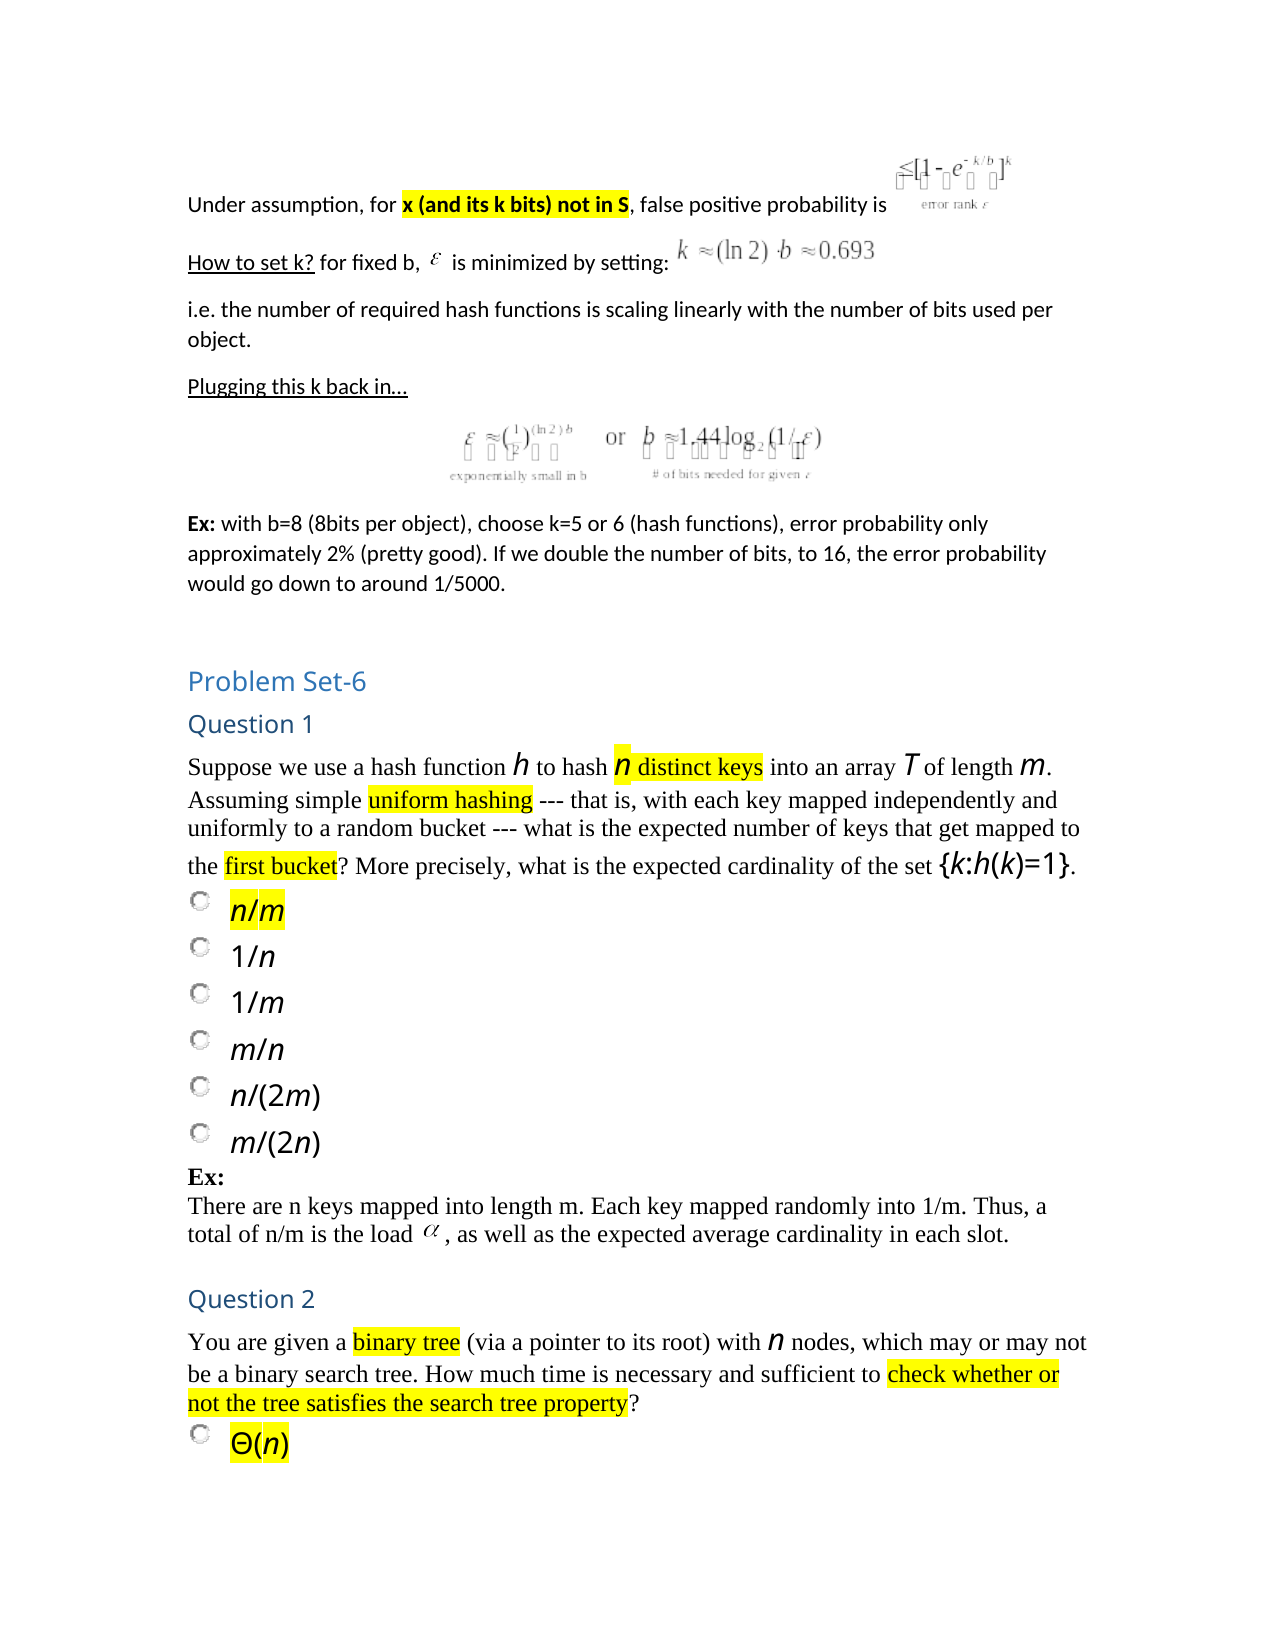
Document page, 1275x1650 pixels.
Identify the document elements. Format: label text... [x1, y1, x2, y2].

text 1/m [187, 976, 1087, 1023]
text There are n keys mapped into length m. Each key mapped randomly into 1/m. Thus, a total of n/m is the load , as well as the expected average cardinality in each slot. [187, 1191, 1087, 1248]
text Suppose we use a hash function h to hash n distinct keys into an array T of length m. Assuming simple uniform hashing --- that is, with each key mapped independently and uniformly to a random bucket --- what is the expected number of keys that get mapped to the first bucket? More precisely, what is the expected cardinality of the set {k:h(k)=1}. [187, 743, 1087, 883]
text You are given a binary tree (via a pointer to its root) with n nodes, which may or may not be a binary search tree. How much time is necessary and sufficient to check whether or not the tree satisfies the search tree property? [187, 1318, 1087, 1417]
text Ex: [187, 1162, 1087, 1191]
text Θ(n) [187, 1417, 230, 1463]
subtitle Question 1 [187, 707, 1087, 741]
text Θ(n) [230, 1417, 1087, 1463]
text m/(2n) [187, 1116, 1087, 1162]
text n/m [230, 883, 1087, 930]
text Plugging this k back in… [187, 372, 1087, 400]
subtitle Question 2 [187, 1281, 1087, 1315]
text 1/n [187, 930, 1087, 976]
text How to set k? for fixed b, is minimized by setting: [187, 237, 1087, 276]
text i.e. the number of required hash functions is scaling linearly with the number of bits used per object. [187, 295, 1087, 353]
text Ex: with b=8 (8bits per object), choose k=5 or 6 (hash functions), error probability only approximately 2% (pretty good). If we double the number of bits, to 16, the error probability would go down to around 1/5000. [187, 509, 1087, 597]
text n/m [187, 883, 230, 930]
text Under assumption, for x (and its k bits) not in S, false positive probability is [187, 150, 1087, 218]
text n/(2m) [187, 1069, 1087, 1116]
text m/n [187, 1023, 1087, 1069]
subtitle Problem Set-6 [187, 663, 1087, 700]
